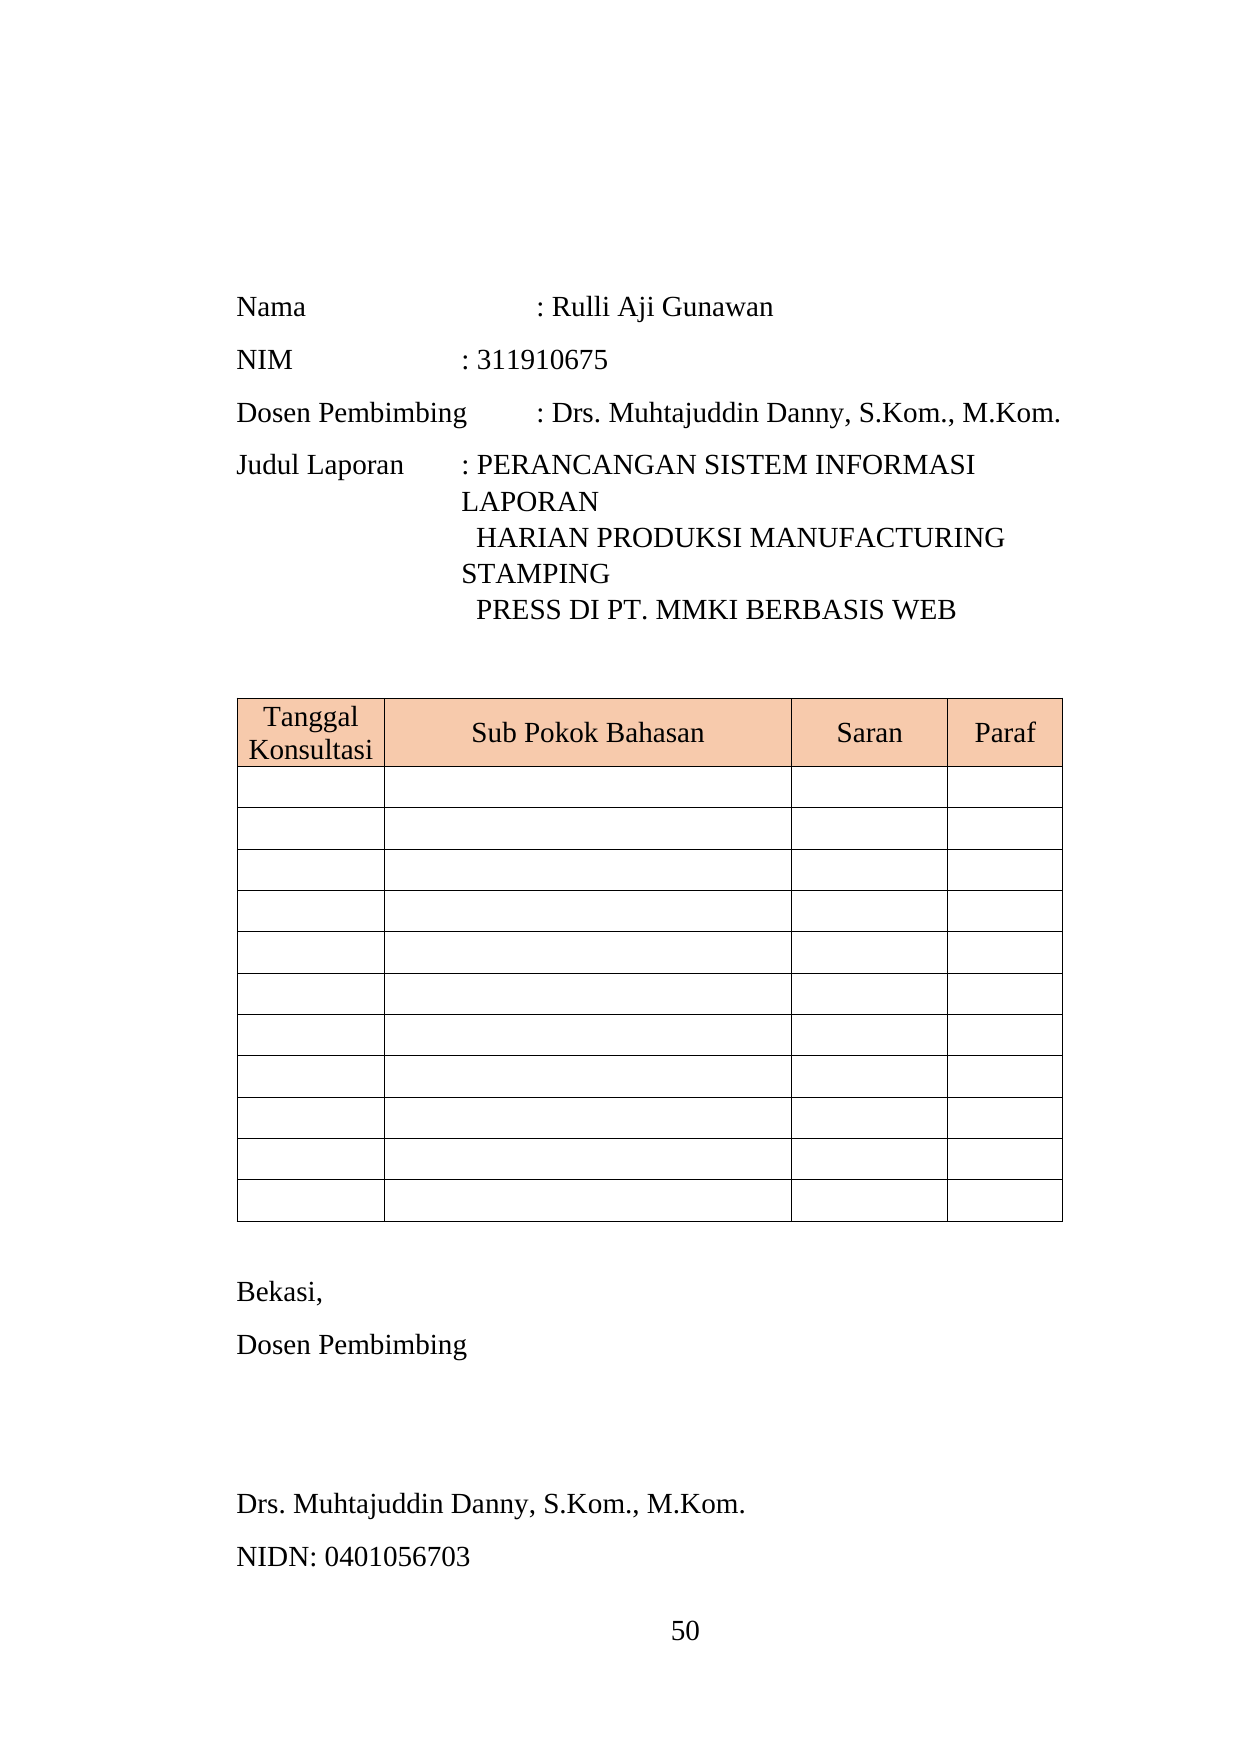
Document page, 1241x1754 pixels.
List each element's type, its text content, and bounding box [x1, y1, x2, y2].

table_cell [948, 1098, 1062, 1138]
table_cell [238, 932, 384, 973]
table_header Tanggal Konsultasi [238, 699, 384, 766]
table_cell [385, 891, 791, 931]
table_header Paraf [948, 699, 1062, 766]
table_cell [948, 1180, 1062, 1221]
table_cell [792, 1015, 947, 1055]
table_cell [238, 1056, 384, 1097]
table_cell [385, 1056, 791, 1097]
text NIM : 311910675 [236, 342, 1063, 375]
text Dosen Pembimbing : Drs. Muhtajuddin Danny, S.Kom., M.Kom. [236, 395, 1063, 428]
text Drs. Muhtajuddin Danny, S.Kom., M.Kom. [236, 1486, 1063, 1519]
table_cell [238, 891, 384, 931]
text Dosen Pembimbing [236, 1327, 1063, 1361]
table_header Saran [792, 699, 947, 766]
table_cell [792, 1139, 947, 1179]
table_cell [792, 974, 947, 1014]
table_cell [948, 808, 1062, 848]
text Bekasi, [236, 1274, 1063, 1308]
table_cell [385, 850, 791, 890]
table_cell [238, 1180, 384, 1221]
table_cell [948, 932, 1062, 973]
table_cell [792, 850, 947, 890]
table_cell [948, 850, 1062, 890]
table_cell [948, 767, 1062, 807]
table_cell [385, 1015, 791, 1055]
table_cell [238, 850, 384, 890]
table_cell [792, 1098, 947, 1138]
text Nama : Rulli Aji Gunawan [236, 289, 1063, 323]
table_cell [385, 1180, 791, 1221]
table_cell [385, 1139, 791, 1179]
table_cell [385, 1098, 791, 1138]
table_cell [385, 932, 791, 973]
table_cell [238, 1139, 384, 1179]
table_cell [948, 1139, 1062, 1179]
table_cell [238, 767, 384, 807]
table_cell [792, 808, 947, 848]
table_cell [792, 932, 947, 973]
table_cell [385, 808, 791, 848]
table_cell [792, 891, 947, 931]
table_header Sub Pokok Bahasan [385, 699, 791, 766]
table_cell [238, 808, 384, 848]
table_cell [792, 1180, 947, 1221]
table_cell [948, 974, 1062, 1014]
table_cell [948, 1015, 1062, 1055]
table_cell [238, 974, 384, 1014]
table_cell [385, 767, 791, 807]
text NIDN: 0401056703 [236, 1539, 1063, 1572]
table_cell [238, 1015, 384, 1055]
table_cell [238, 1098, 384, 1138]
table_cell [792, 767, 947, 807]
table_cell [948, 891, 1062, 931]
table_cell [385, 974, 791, 1014]
table_cell [948, 1056, 1062, 1097]
table_cell [792, 1056, 947, 1097]
text Judul Laporan : PERANCANGAN SISTEM INFORMASI LAPORAN HARIAN PRODUKSI MANUFACTURING STAMPING PRESS DI PT. MMKI BERBASIS WEB [236, 447, 1063, 626]
